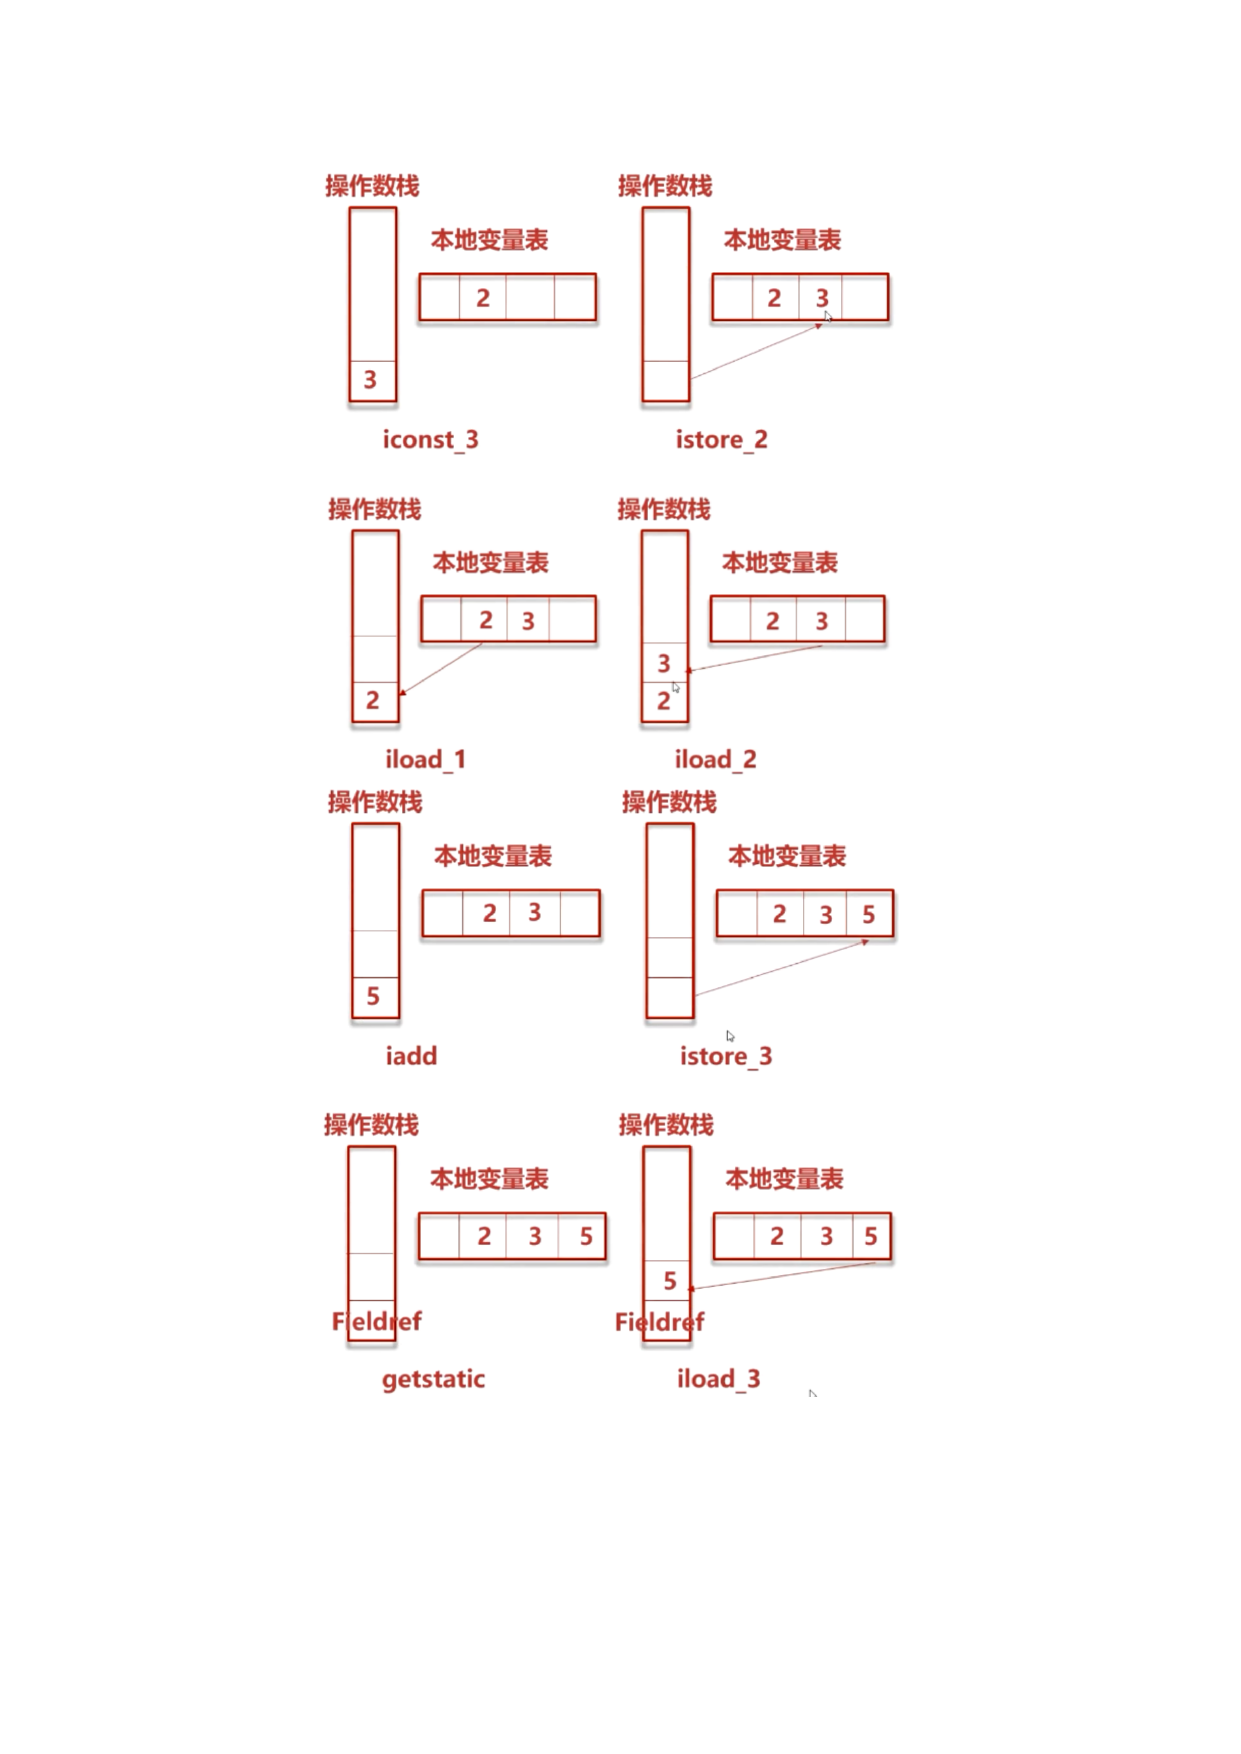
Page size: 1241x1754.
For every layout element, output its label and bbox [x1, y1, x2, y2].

picture [318, 1104, 902, 1397]
picture [318, 162, 898, 463]
picture [318, 779, 899, 1077]
picture [318, 487, 894, 778]
